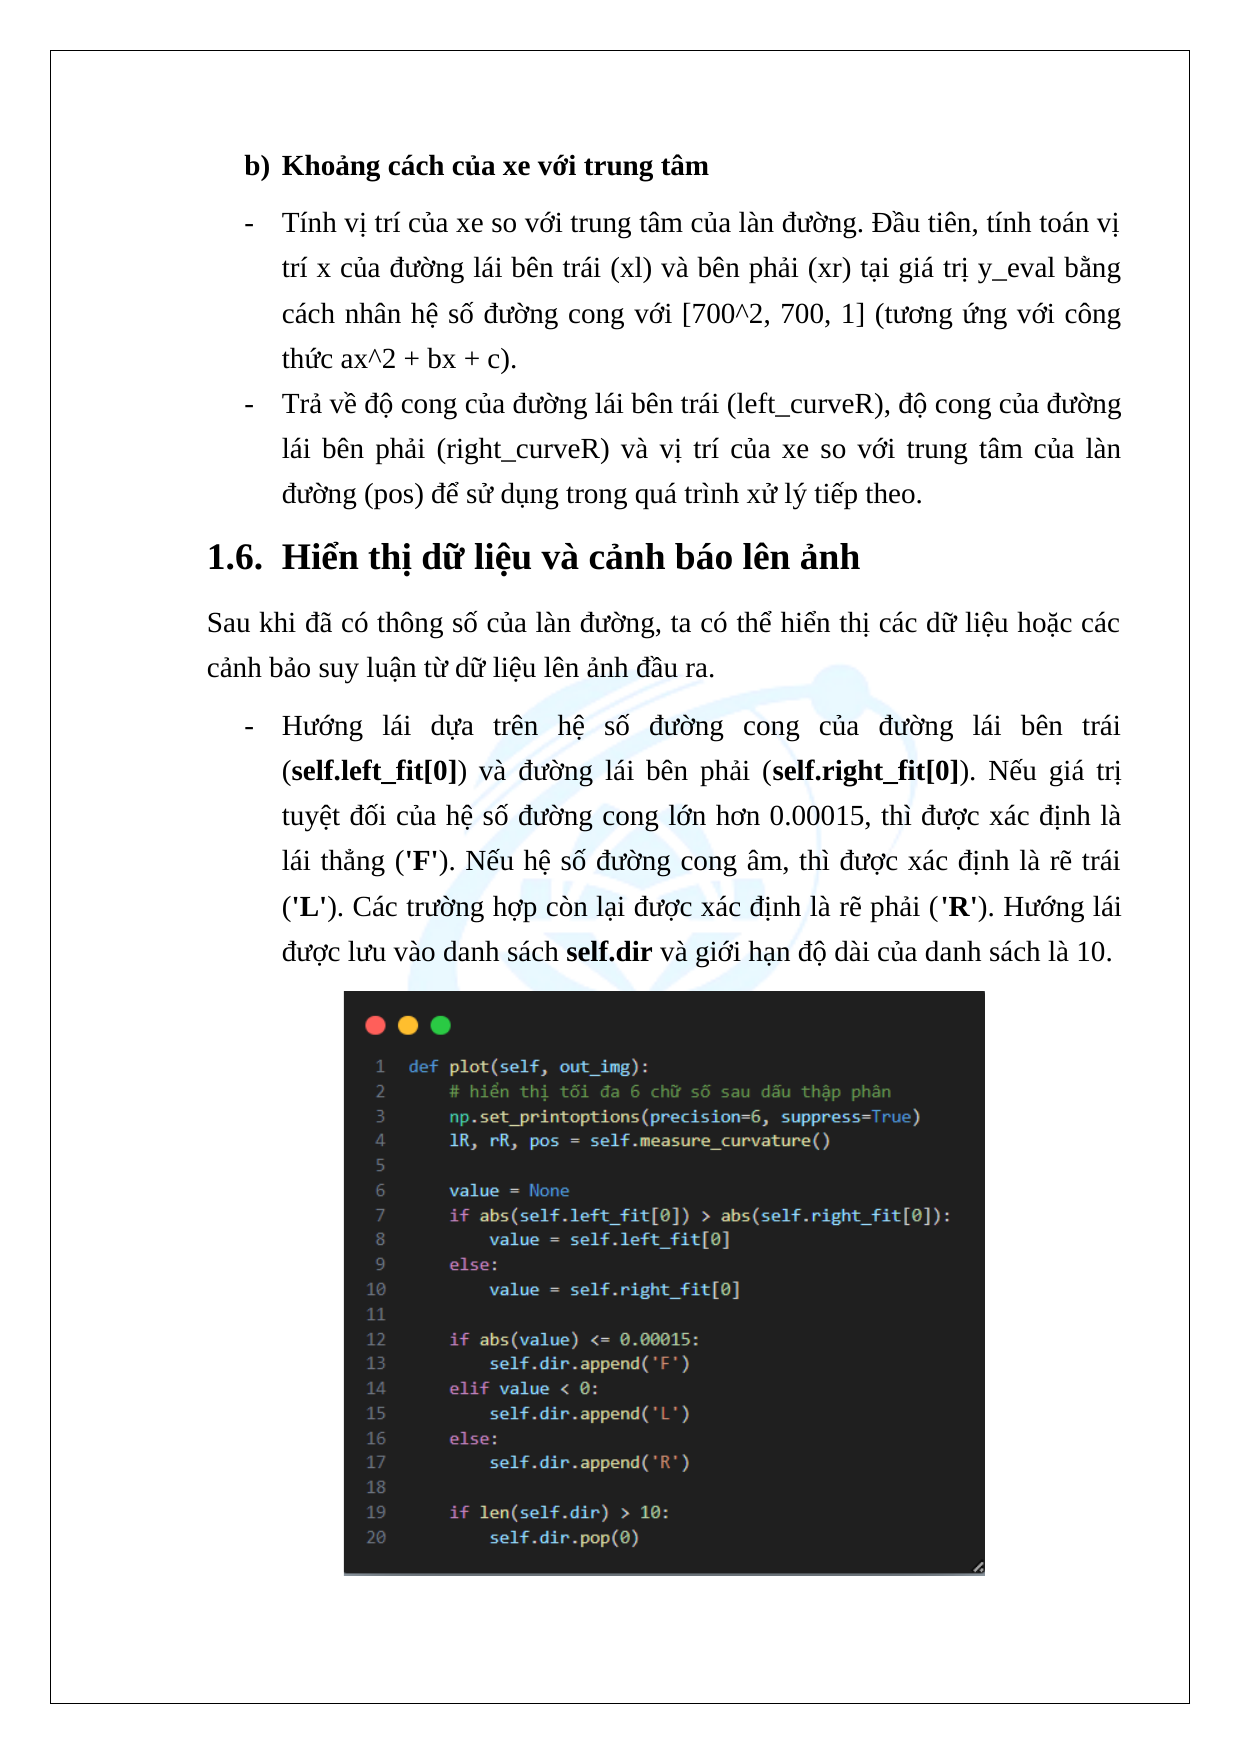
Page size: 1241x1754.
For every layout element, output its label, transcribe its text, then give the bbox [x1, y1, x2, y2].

subtitle Hiển thị dữ liệu và cảnh báo lên ảnh [207, 534, 1122, 577]
subtitle Khoảng cách của xe với trung tâm [244, 148, 1122, 181]
list Tính vị trí của xe so với trung tâm của làn đường. Đầu tiên, tính toán vị trí x của đường lái bên trái (xl) và bên phải (xr) tại giá trị y_eval bằng cách nhân hệ số đường cong với [700^2, 700, 1] (tương ứng với công thức ax^2 + bx + c). [244, 205, 1122, 374]
text Sau khi đã có thông số của làn đường, ta có thể hiển thị các dữ liệu hoặc các cảnh bảo suy luận từ dữ liệu lên ảnh đầu ra. [207, 605, 1122, 684]
picture [343, 991, 985, 1576]
list Trả về độ cong của đường lái bên trái (left_curveR), độ cong của đường lái bên phải (right_curveR) và vị trí của xe so với trung tâm của làn đường (pos) để sử dụng trong quá trình xử lý tiếp theo. [244, 386, 1122, 510]
list Hướng lái dựa trên hệ số đường cong của đường lái bên trái (self.left_fit[0]) và đường lái bên phải (self.right_fit[0]). Nếu giá trị tuyệt đối của hệ số đường cong lớn hơn 0.00015, thì được xác định là lái thẳng ('F'). Nếu hệ số đường cong âm, thì được xác định là rẽ trái ('L'). Các trường hợp còn lại được xác định là rẽ phải ('R'). Hướng lái được lưu vào danh sách self.dir và giới hạn độ dài của danh sách là 10. [244, 708, 1122, 967]
